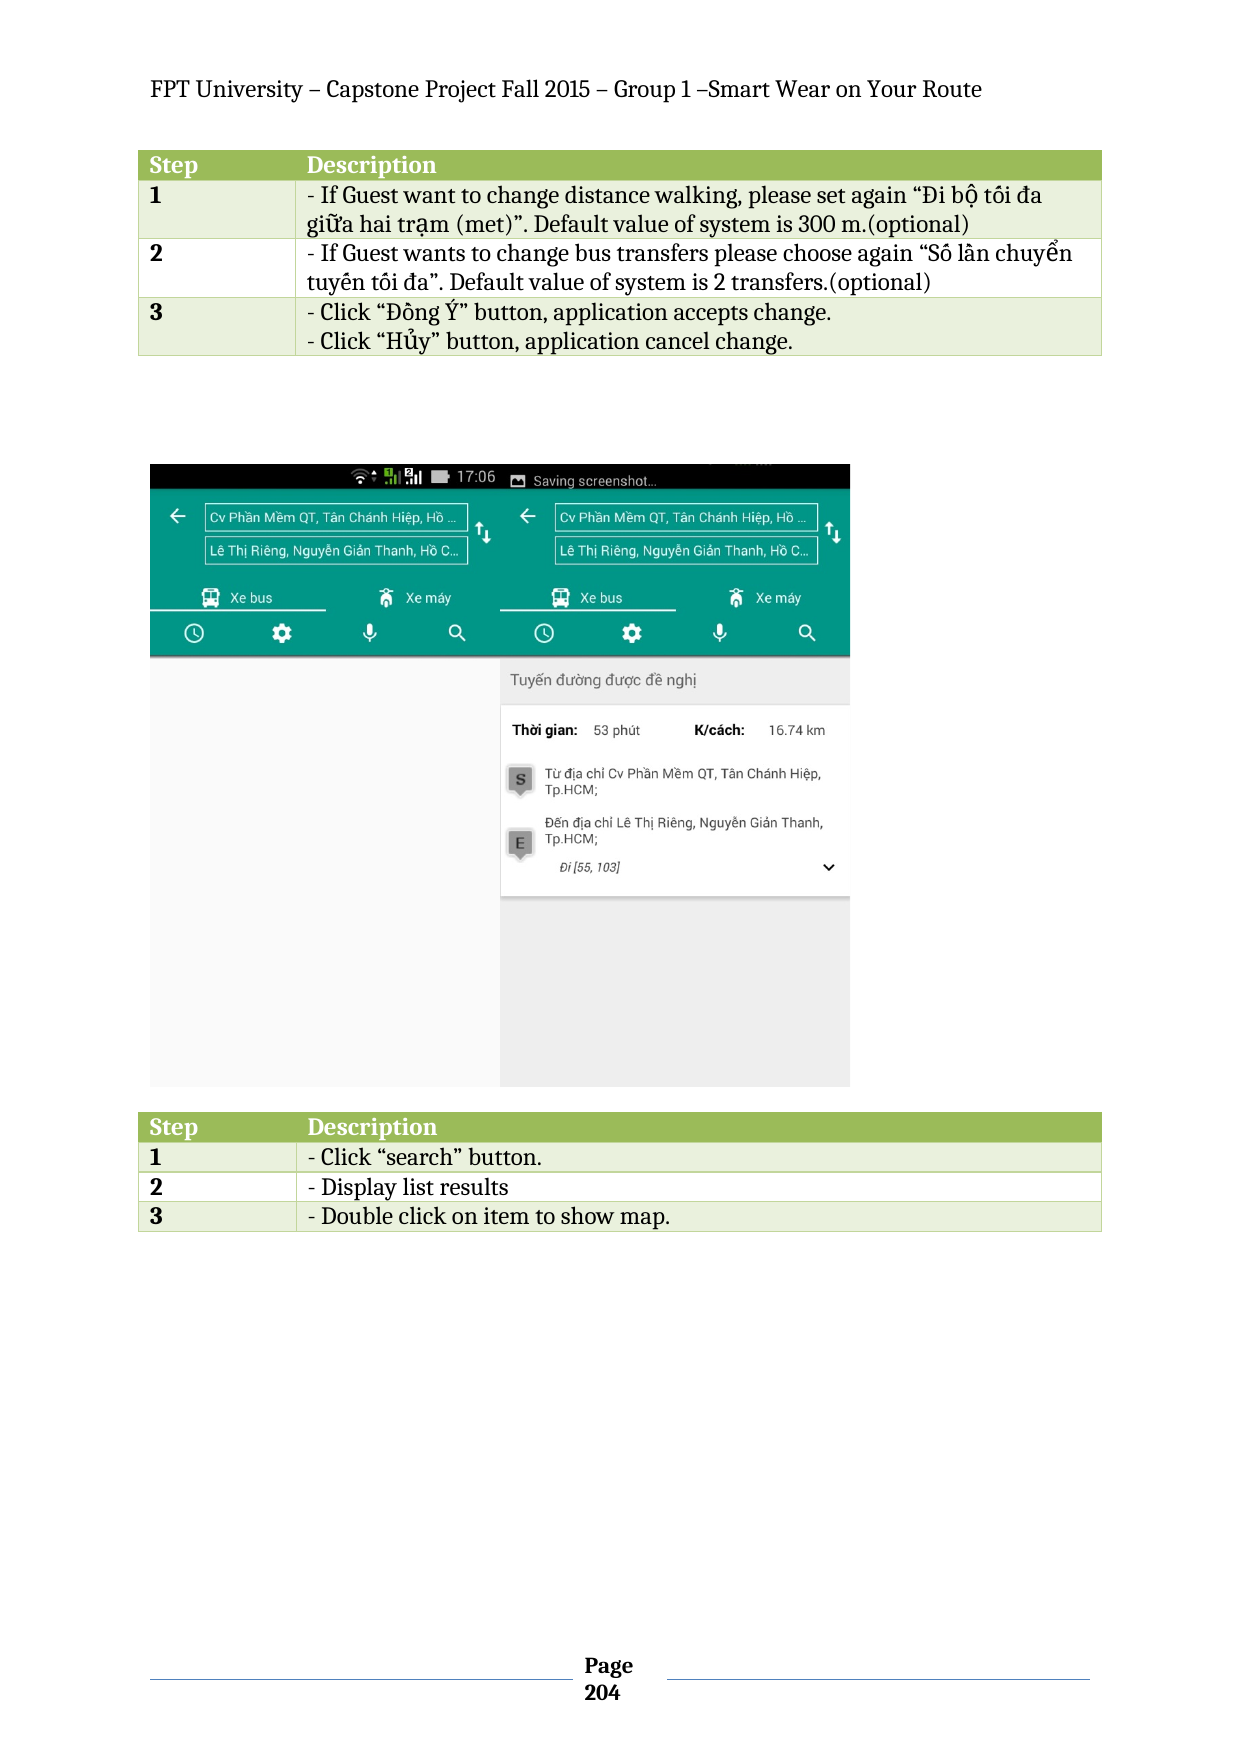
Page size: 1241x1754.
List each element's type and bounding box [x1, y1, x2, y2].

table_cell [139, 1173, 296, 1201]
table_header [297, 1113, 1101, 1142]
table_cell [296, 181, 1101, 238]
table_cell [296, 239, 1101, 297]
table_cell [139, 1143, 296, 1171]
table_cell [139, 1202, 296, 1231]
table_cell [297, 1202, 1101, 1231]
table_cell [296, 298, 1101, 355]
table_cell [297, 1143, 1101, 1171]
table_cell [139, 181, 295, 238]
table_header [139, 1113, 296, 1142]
picture [150, 464, 851, 1087]
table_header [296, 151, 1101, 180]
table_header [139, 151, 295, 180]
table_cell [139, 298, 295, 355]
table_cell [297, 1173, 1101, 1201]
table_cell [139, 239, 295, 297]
